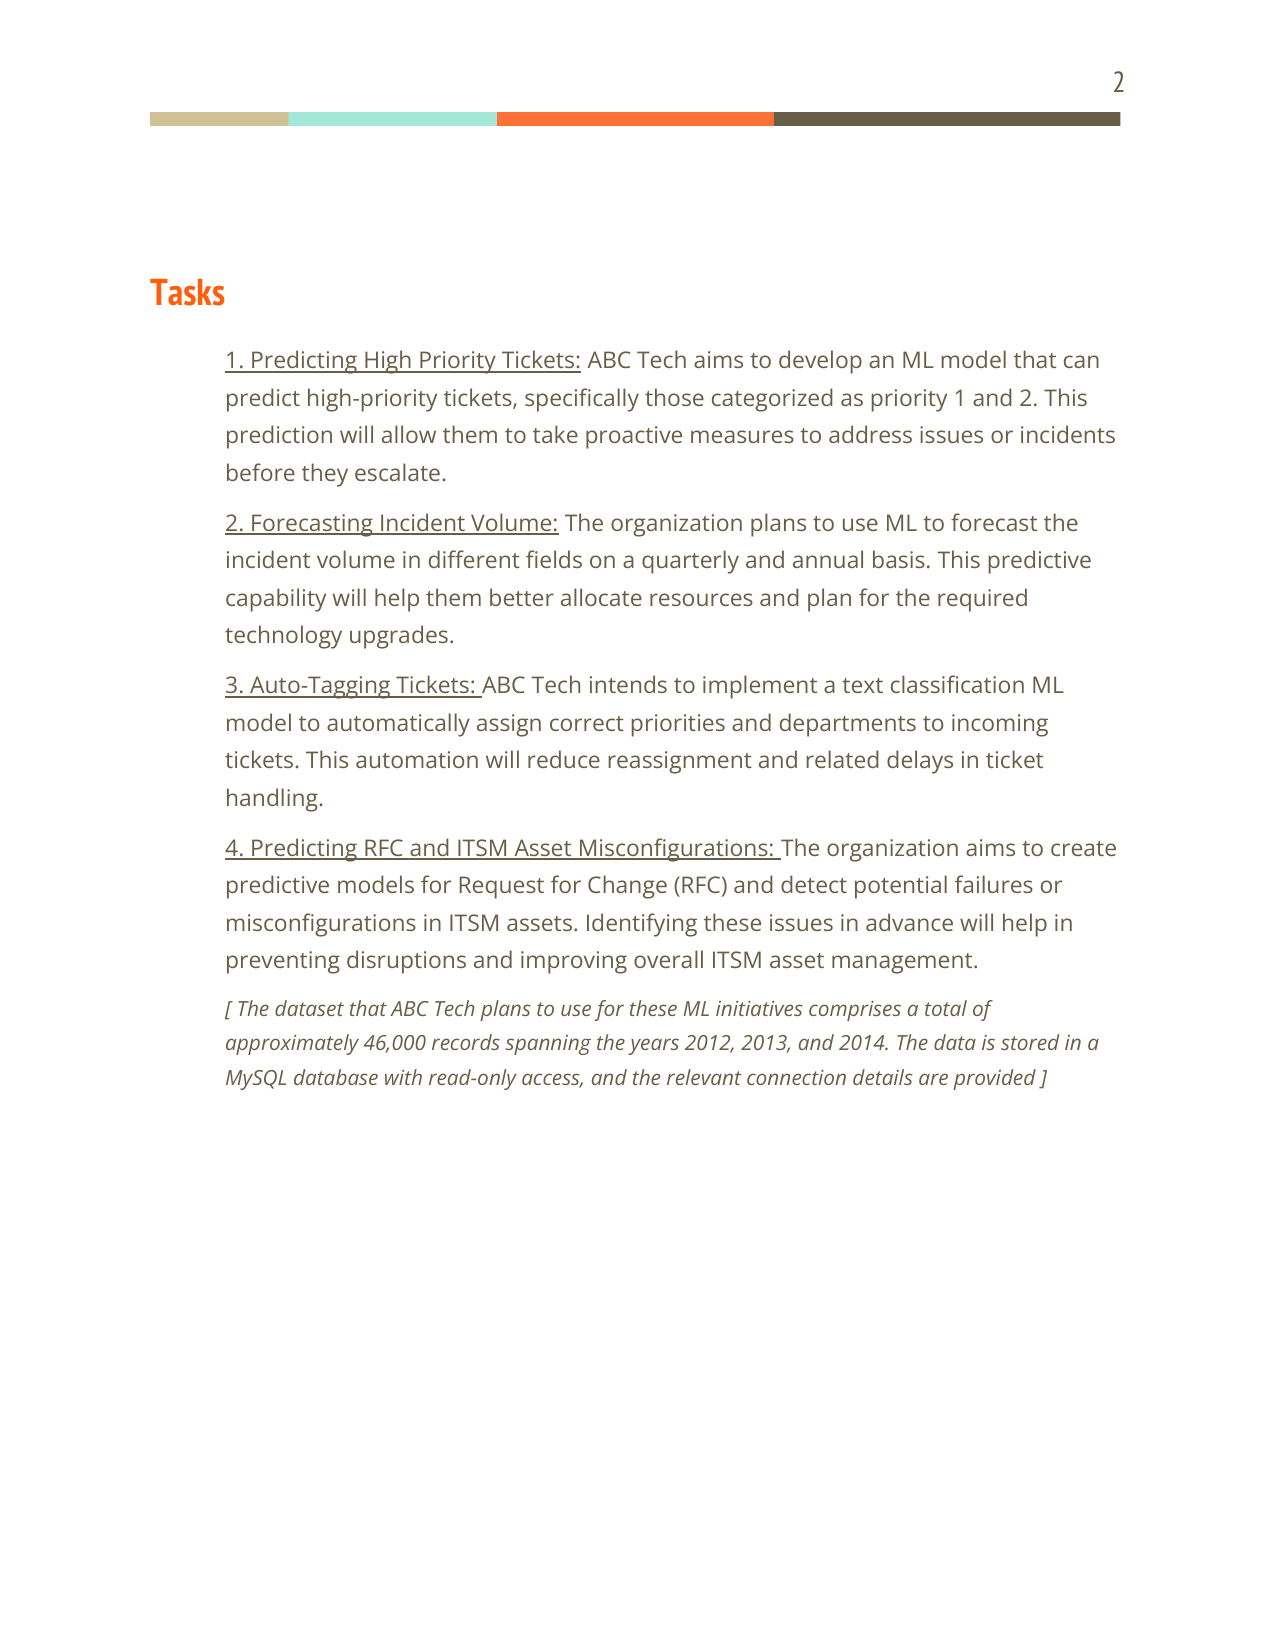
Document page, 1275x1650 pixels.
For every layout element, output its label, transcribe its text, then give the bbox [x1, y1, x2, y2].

text 4. Predicting RFC and ITSM Asset Misconfigurations: The organization aims to create predictive models for Request for Change (RFC) and detect potential failures or misconfigurations in ITSM assets. Identifying these issues in advance will help in preventing disruptions and improving overall ITSM asset management. [225, 832, 1125, 976]
text 2. Forecasting Incident Volume: The organization plans to use ML to forecast the incident volume in different fields on a quarterly and annual basis. This predictive capability will help them better allocate resources and plan for the required technology upgrades. [225, 507, 1125, 651]
text 3. Auto-Tagging Tickets: ABC Tech intends to implement a text classification ML model to automatically assign correct priorities and departments to incoming tickets. This automation will reduce reassignment and related delays in ticket handling. [225, 669, 1125, 813]
text 1. Predicting High Priority Tickets: ABC Tech aims to develop an ML model that can predict high-priority tickets, specifically those categorized as priority 1 and 2. This prediction will allow them to take proactive measures to address issues or incidents before they escalate. [225, 344, 1125, 488]
picture [150, 112, 1121, 126]
text [ The dataset that ABC Tech plans to use for these ML initiatives comprises a total of approximately 46,000 records spanning the years 2012, 2013, and 2014. The data is stored in a MySQL database with read-only access, and the relevant connection details are provided ] [225, 994, 1125, 1091]
subtitle Tasks [150, 267, 1125, 315]
